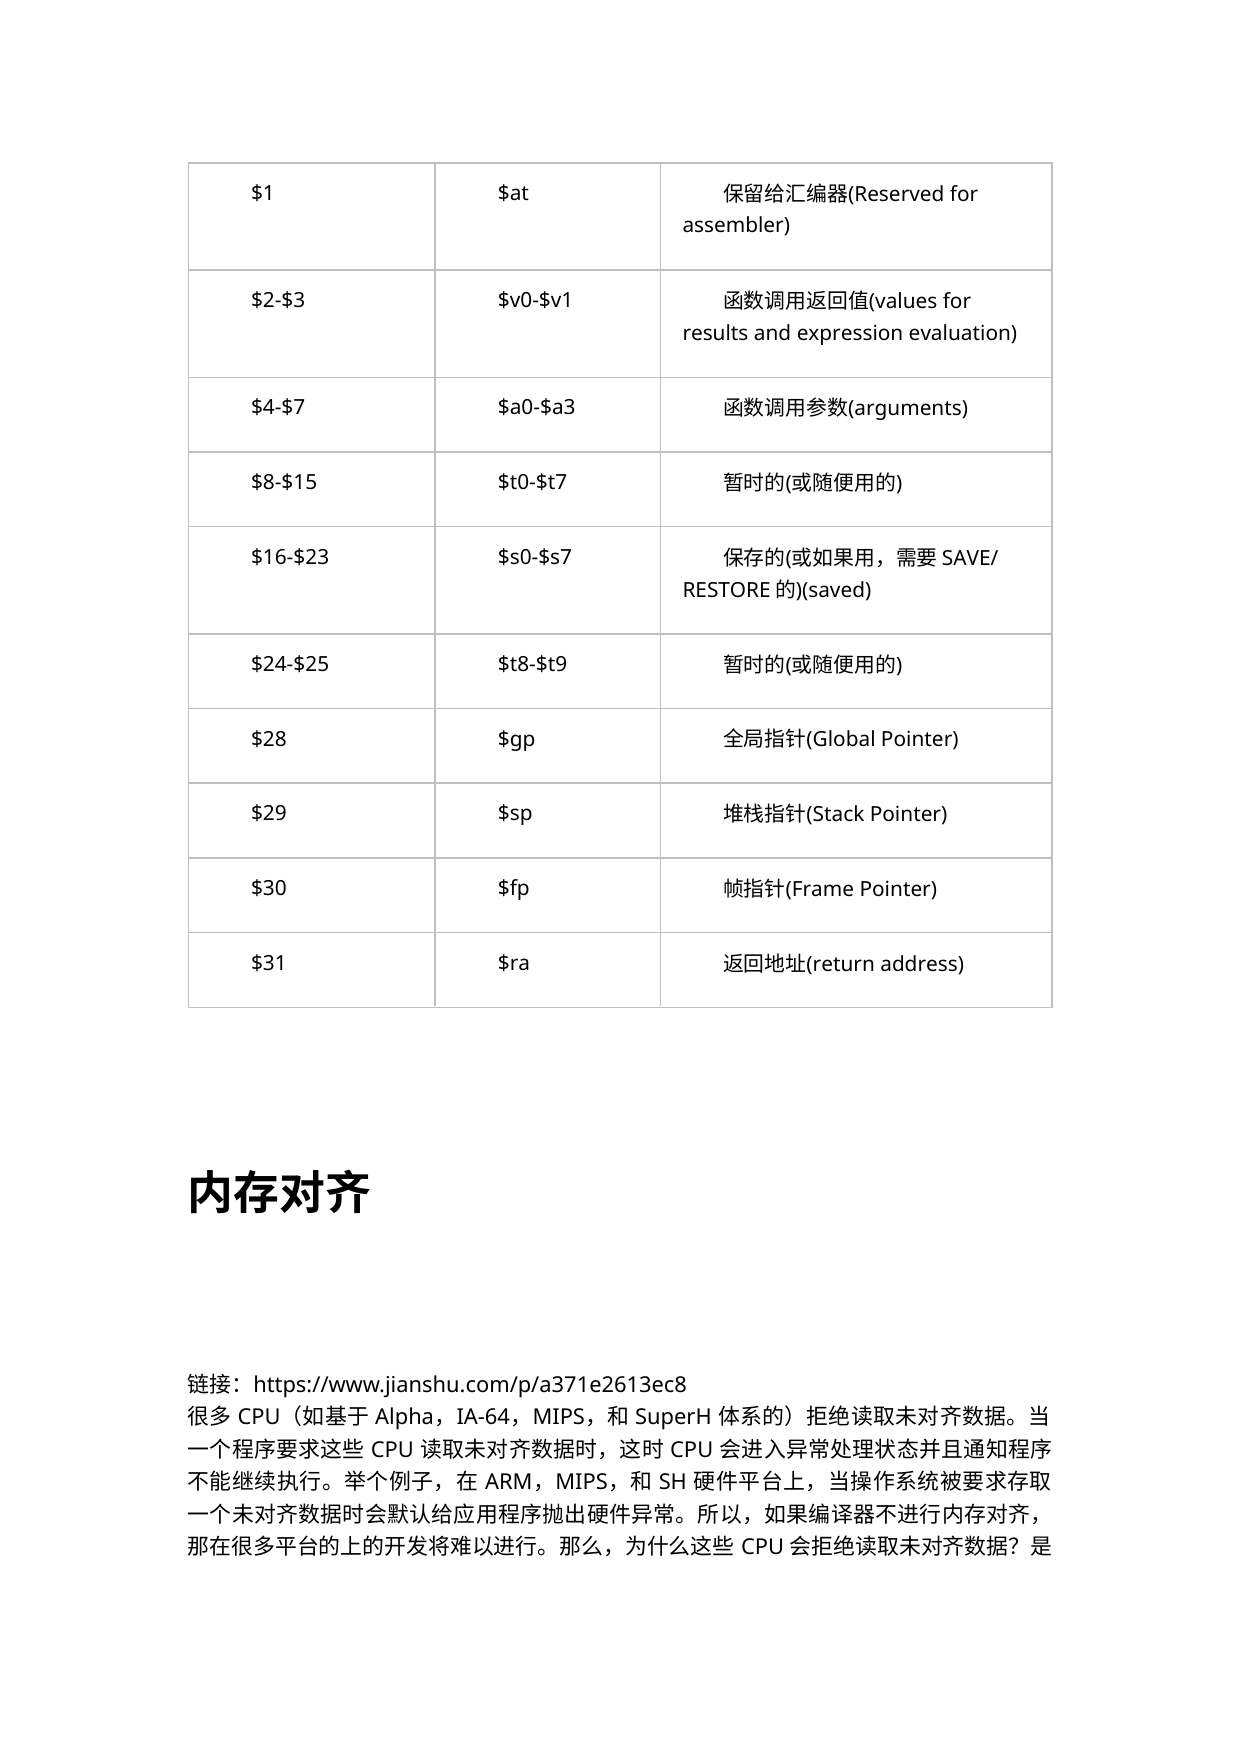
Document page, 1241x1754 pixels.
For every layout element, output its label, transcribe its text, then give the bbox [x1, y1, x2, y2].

table_cell $29 [189, 784, 434, 857]
table_cell 函数调用返回值(values for results and expression evaluation) [661, 271, 1051, 376]
table_cell $31 [189, 933, 434, 1006]
table_cell 返回地址(return address) [661, 933, 1051, 1006]
table_cell $30 [189, 859, 434, 932]
table_cell 堆栈指针(Stack Pointer) [661, 784, 1051, 857]
table_cell $t8-$t9 [436, 635, 660, 708]
table_cell $4-$7 [189, 378, 434, 451]
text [187, 1399, 1053, 1561]
table_cell $v0-$v1 [436, 271, 660, 376]
table_cell $1 [189, 164, 434, 269]
table_cell $t0-$t7 [436, 453, 660, 526]
table_cell $gp [436, 709, 660, 782]
table_cell $at [436, 164, 660, 269]
table_cell 暂时的(或随便用的) [661, 635, 1051, 708]
table_cell $24-$25 [189, 635, 434, 708]
table_cell 暂时的(或随便用的) [661, 453, 1051, 526]
table_cell $16-$23 [189, 527, 434, 633]
subtitle 内存对齐 [187, 1141, 1053, 1238]
table_cell $sp [436, 784, 660, 857]
table_cell $2-$3 [189, 271, 434, 376]
table_cell $28 [189, 709, 434, 782]
table_cell $fp [436, 859, 660, 932]
table_cell $s0-$s7 [436, 527, 660, 633]
text 链接：https://www.jianshu.com/p/a371e2613ec8 [187, 1366, 1053, 1399]
table_cell $a0-$a3 [436, 378, 660, 451]
table_cell 保存的(或如果用，需要SAVE/RESTORE的)(saved) [661, 527, 1051, 633]
table_cell 保留给汇编器(Reserved for assembler) [661, 164, 1051, 269]
table_cell 函数调用参数(arguments) [661, 378, 1051, 451]
table_cell $8-$15 [189, 453, 434, 526]
table_cell 帧指针(Frame Pointer) [661, 859, 1051, 932]
table_cell $ra [436, 933, 660, 1006]
table_cell 全局指针(Global Pointer) [661, 709, 1051, 782]
